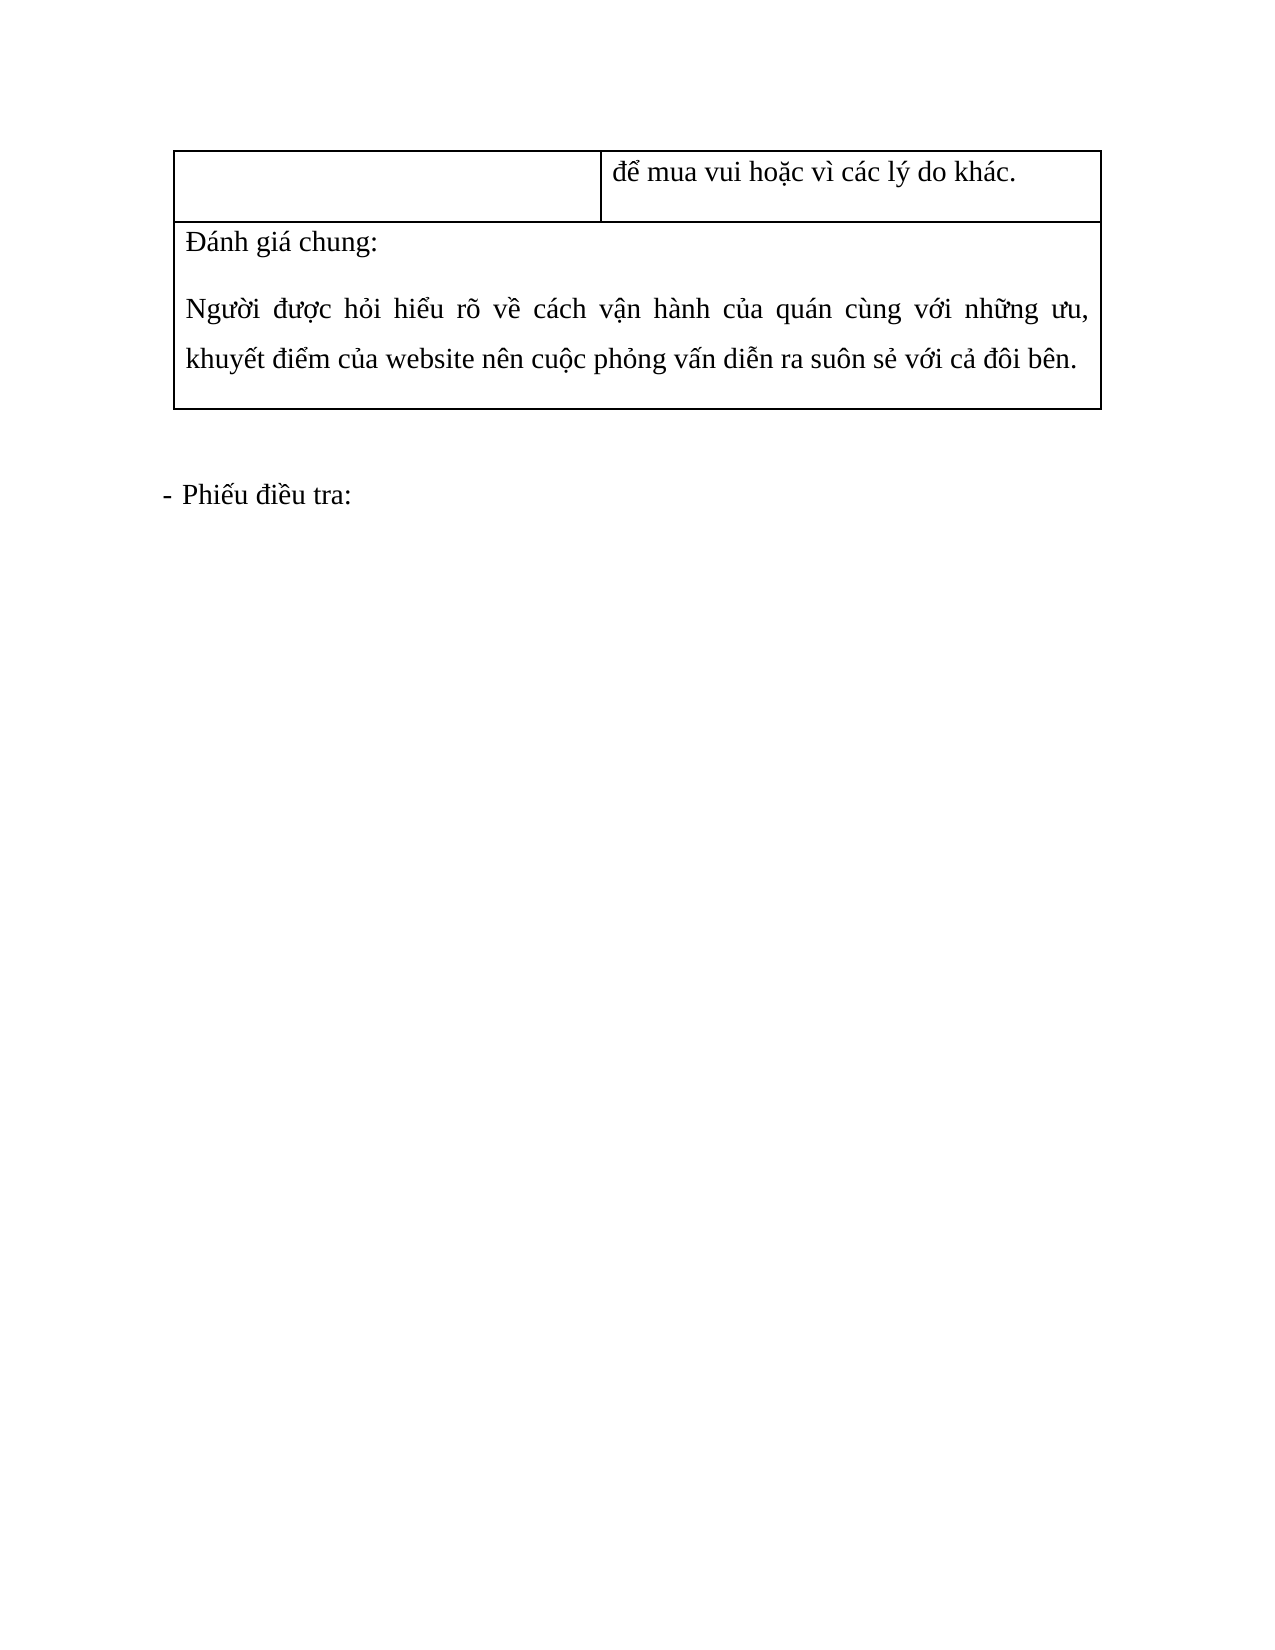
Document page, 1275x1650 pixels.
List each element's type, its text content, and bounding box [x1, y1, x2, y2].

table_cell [602, 152, 1100, 221]
list Phiếu điều tra: [162, 477, 1125, 511]
table_cell Đánh giá chung: Người được hỏi hiểu rõ về cách vận hành của quán cùng với những ưu, khuyết điểm của website nên cuộc phỏng vấn diễn ra suôn sẻ với cả đôi bên. [175, 223, 1100, 408]
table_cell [175, 152, 600, 221]
